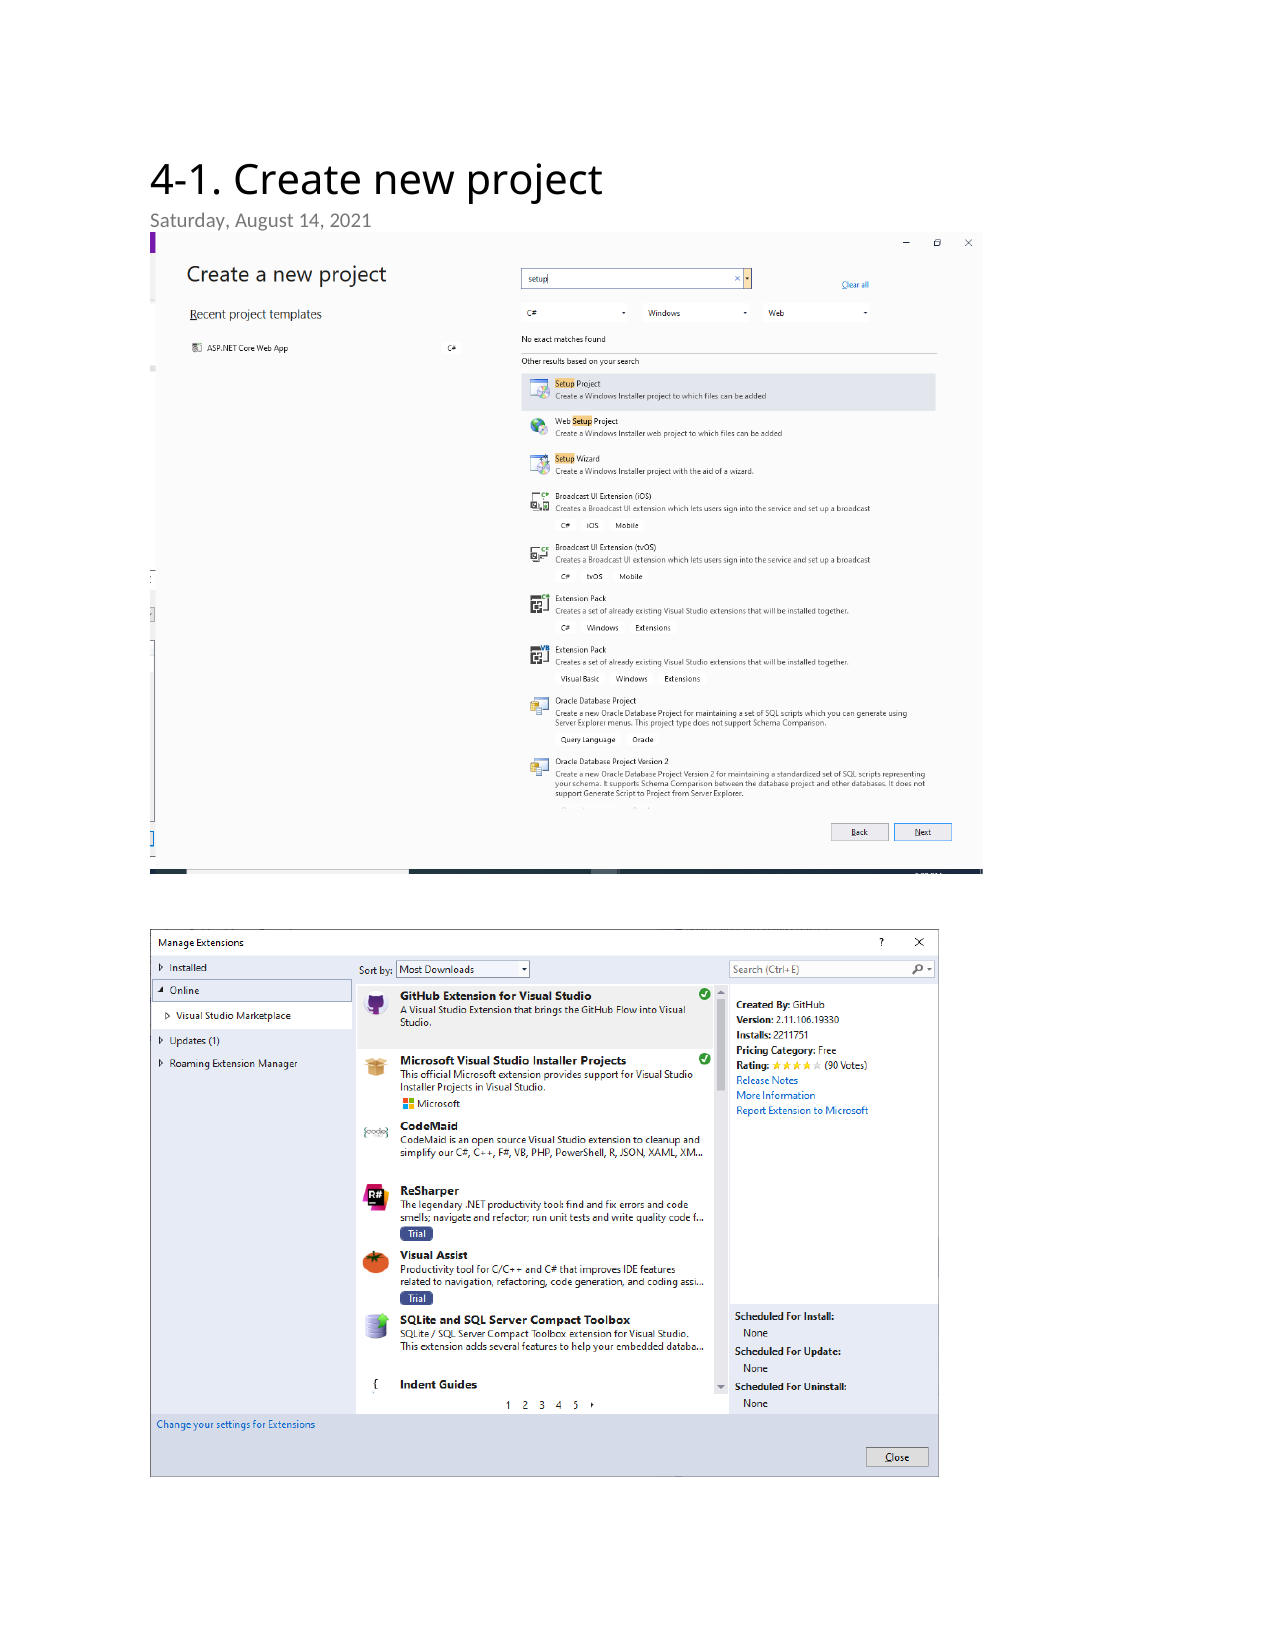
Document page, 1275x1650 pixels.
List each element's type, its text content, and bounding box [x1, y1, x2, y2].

picture [150, 929, 939, 1477]
picture [150, 232, 983, 874]
text Saturday, August 14, 2021 [150, 207, 1125, 232]
text 4-1. Create new project [150, 150, 1125, 207]
